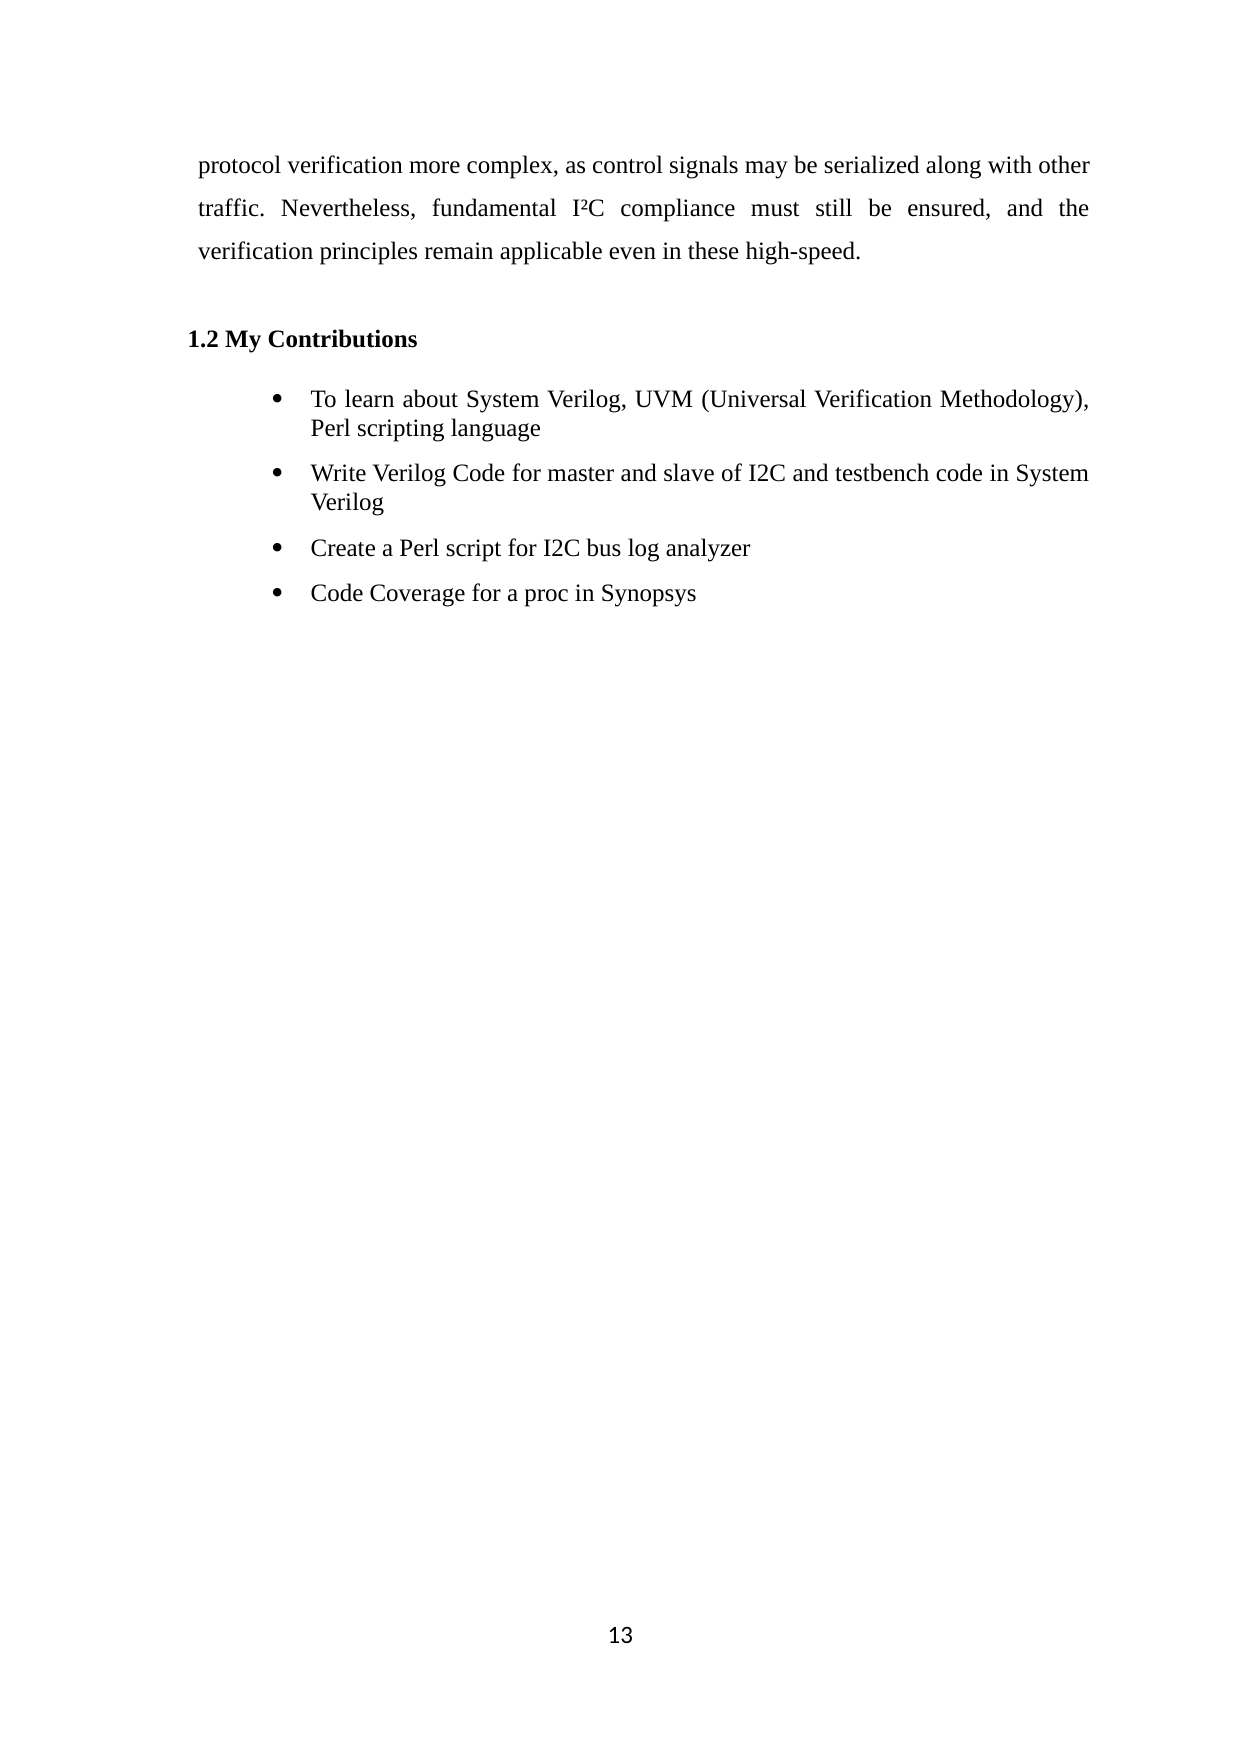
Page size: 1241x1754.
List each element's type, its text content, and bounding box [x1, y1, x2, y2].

text 1.2 My Contributions [150, 324, 1090, 353]
list Create a Perl script for I2C bus log analyzer [273, 533, 1090, 561]
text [198, 150, 1090, 265]
list Code Coverage for a proc in Synopsys [273, 578, 1090, 607]
list Write Verilog Code for master and slave of I2C and testbench code in System Verilog [273, 458, 1090, 516]
list To learn about System Verilog, UVM (Universal Verification Methodology), Perl scripting language [273, 384, 1090, 442]
